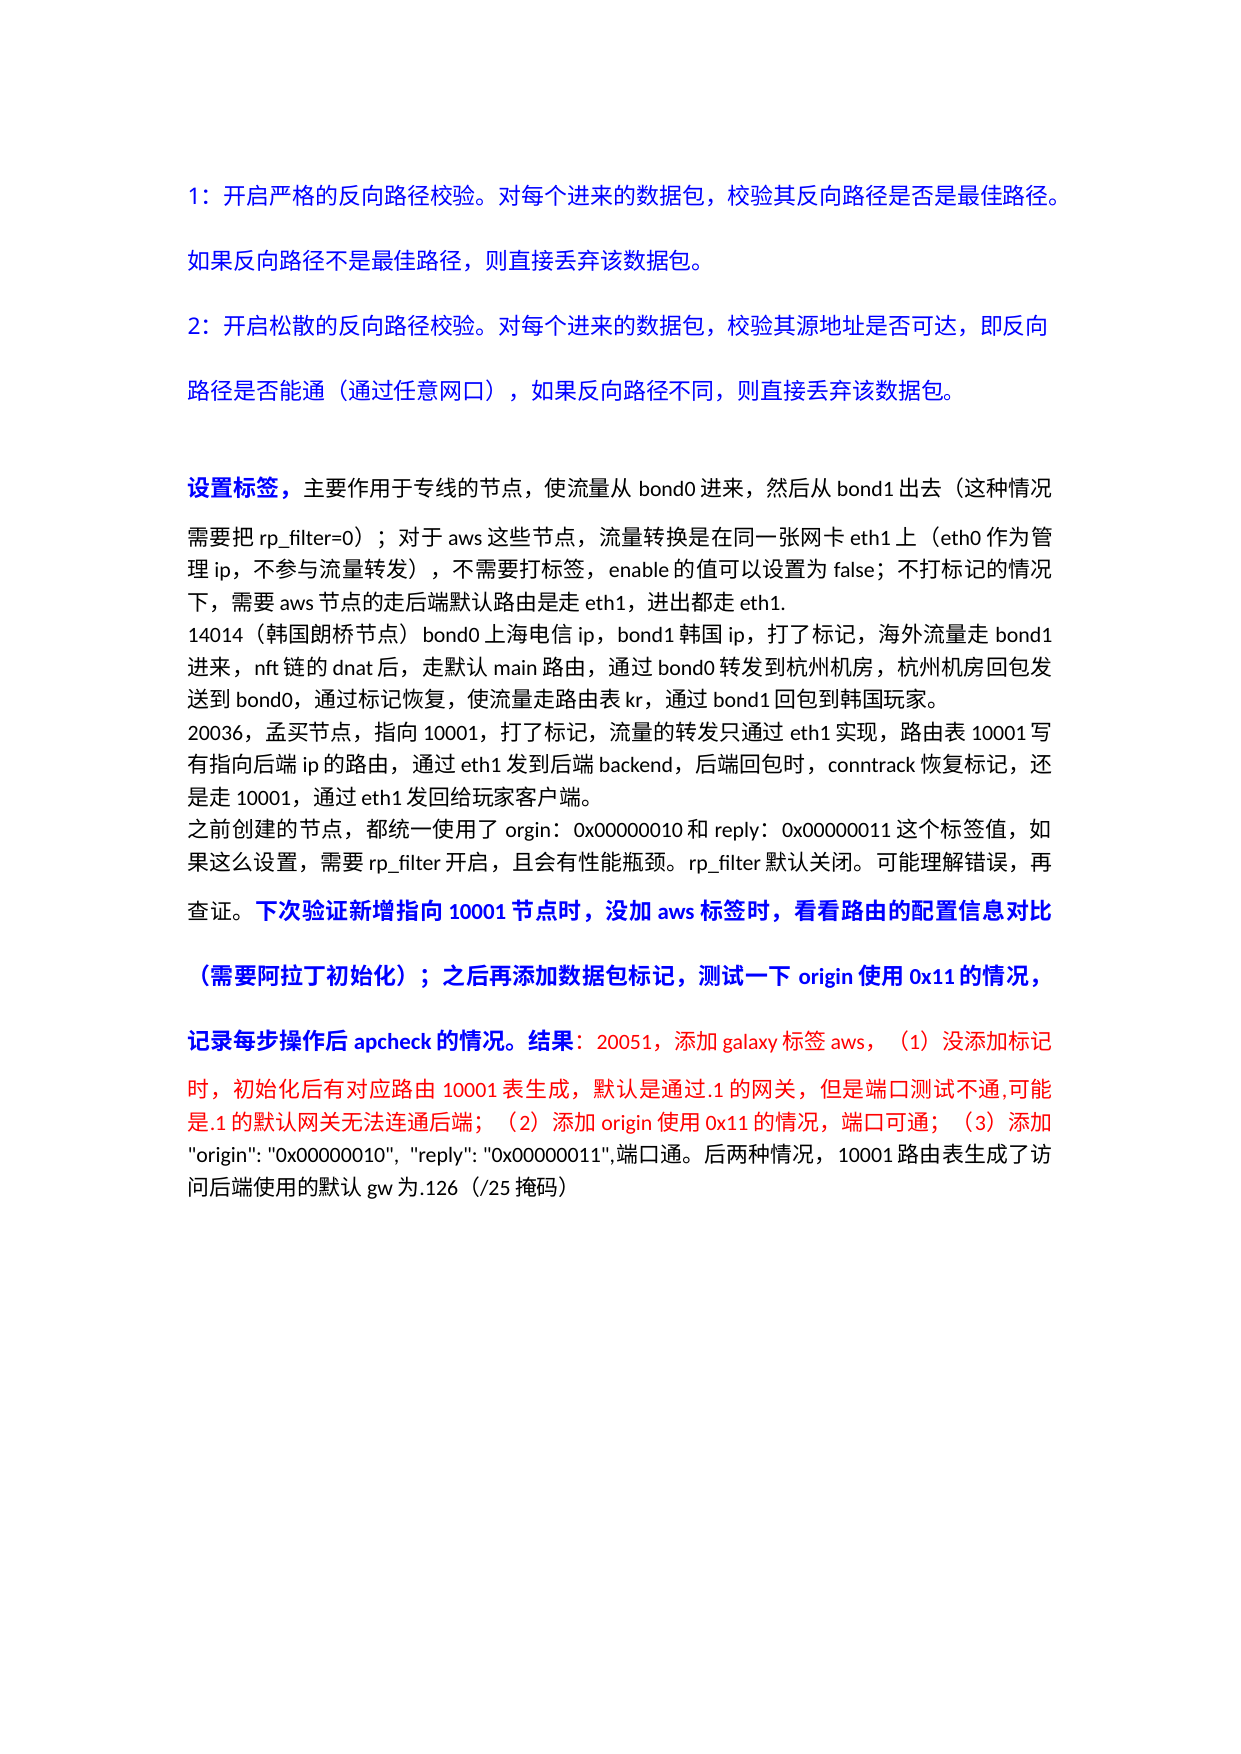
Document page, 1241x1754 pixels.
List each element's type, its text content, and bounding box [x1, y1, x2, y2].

text 之前创建的节点，都统一使用了orgin：0x00000010和reply：0x00000011这个标签值，如果这么设置，需要rp_filter开启，且会有性能瓶颈。rp_filter默认关闭。可能理解错误，再查证。下次验证新增指向10001节点时，没加aws标签时，看看路由的配置信息对比（需要阿拉丁初始化）；之后再添加数据包标记，测试一下origin使用0x11的情况，记录每步操作后apcheck的情况。结果：20051，添加galaxy标签aws，（1）没添加标记时，初始化后有对应路由10001表生成，默认是通过.1的网关，但是端口测试不通,可能是.1的默认网关无法连通后端；（2）添加origin使用0x11的情况，端口可通；（3）添加 "origin": "0x00000010", "reply": "0x00000011",端口通。后两种情况，10001路由表生成了访问后端使用的默认gw为.126（/25掩码） [187, 812, 1053, 1202]
list 14014（韩国朗桥节点）bond0上海电信ip，bond1韩国ip，打了标记，海外流量走bond1进来，nft链的dnat后，走默认main路由，通过bond0转发到杭州机房，杭州机房回包发送到bond0，通过标记恢复，使流量走路由表kr，通过bond1回包到韩国玩家。 [187, 617, 1053, 714]
text 1：开启严格的反向路径校验。对每个进来的数据包，校验其反向路径是否是最佳路径。如果反向路径不是最佳路径，则直接丢弃该数据包。 [187, 162, 1053, 292]
list 设置标签，主要作用于专线的节点，使流量从bond0进来，然后从bond1出去（这种情况需要把rp_filter=0）；对于aws这些节点，流量转换是在同一张网卡eth1上（eth0作为管理ip，不参与流量转发），不需要打标签，enable的值可以设置为false；不打标记的情况下，需要aws节点的走后端默认路由是走eth1，进出都走eth1. [187, 454, 1053, 617]
text 2：开启松散的反向路径校验。对每个进来的数据包，校验其源地址是否可达，即反向路径是否能通（通过任意网口），如果反向路径不同，则直接丢弃该数据包。 [187, 292, 1053, 422]
list 20036，孟买节点，指向10001，打了标记，流量的转发只通过eth1实现，路由表10001写有指向后端ip的路由，通过eth1发到后端backend，后端回包时，conntrack恢复标记，还是走10001，通过eth1发回给玩家客户端。 [187, 714, 1053, 812]
